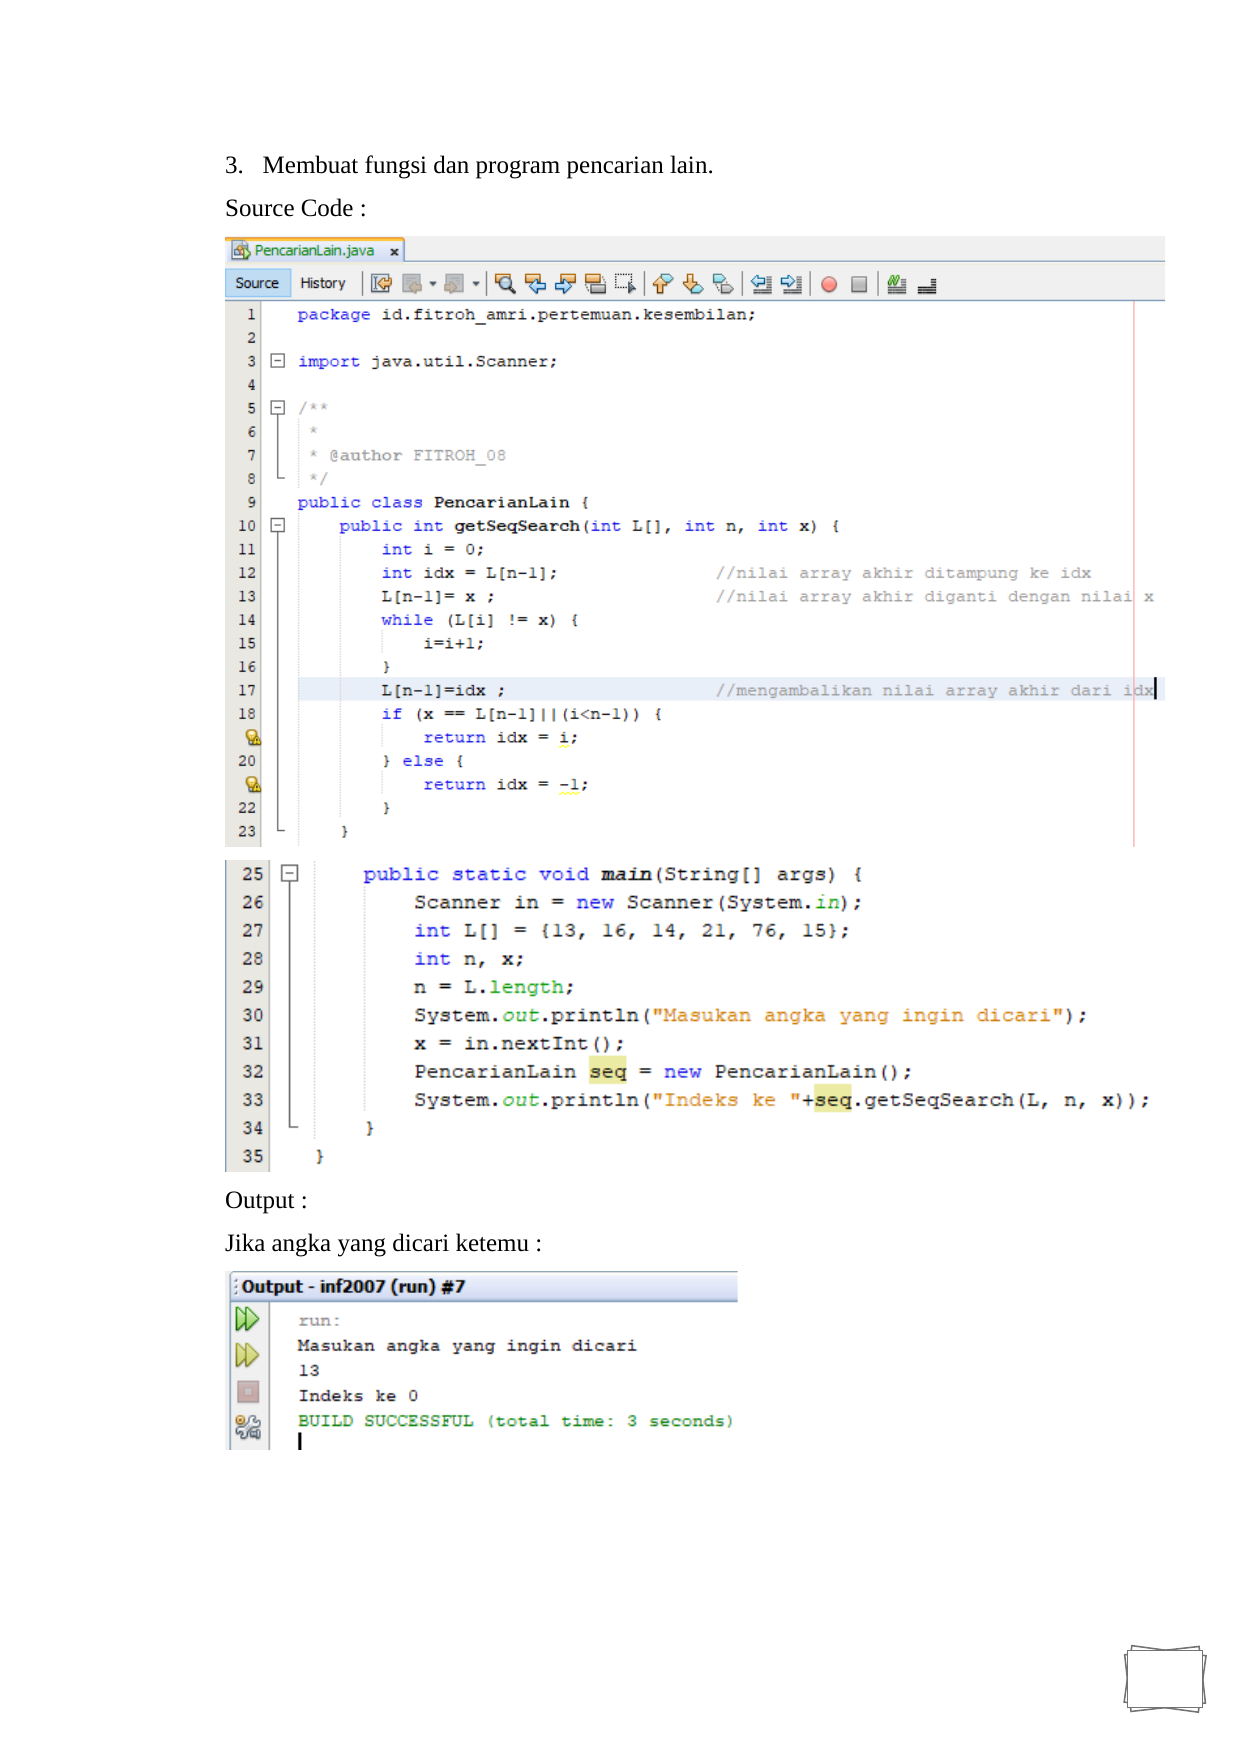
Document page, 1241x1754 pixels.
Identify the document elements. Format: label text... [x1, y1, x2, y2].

picture [225, 860, 1163, 1172]
text Source Code : [225, 193, 1090, 222]
picture [225, 236, 1166, 847]
list Membuat fungsi dan program pencarian lain. [225, 150, 1090, 179]
picture [225, 1271, 738, 1450]
list Jika angka yang dicari ketemu : [225, 1228, 1090, 1257]
list Output : [225, 1185, 1090, 1214]
